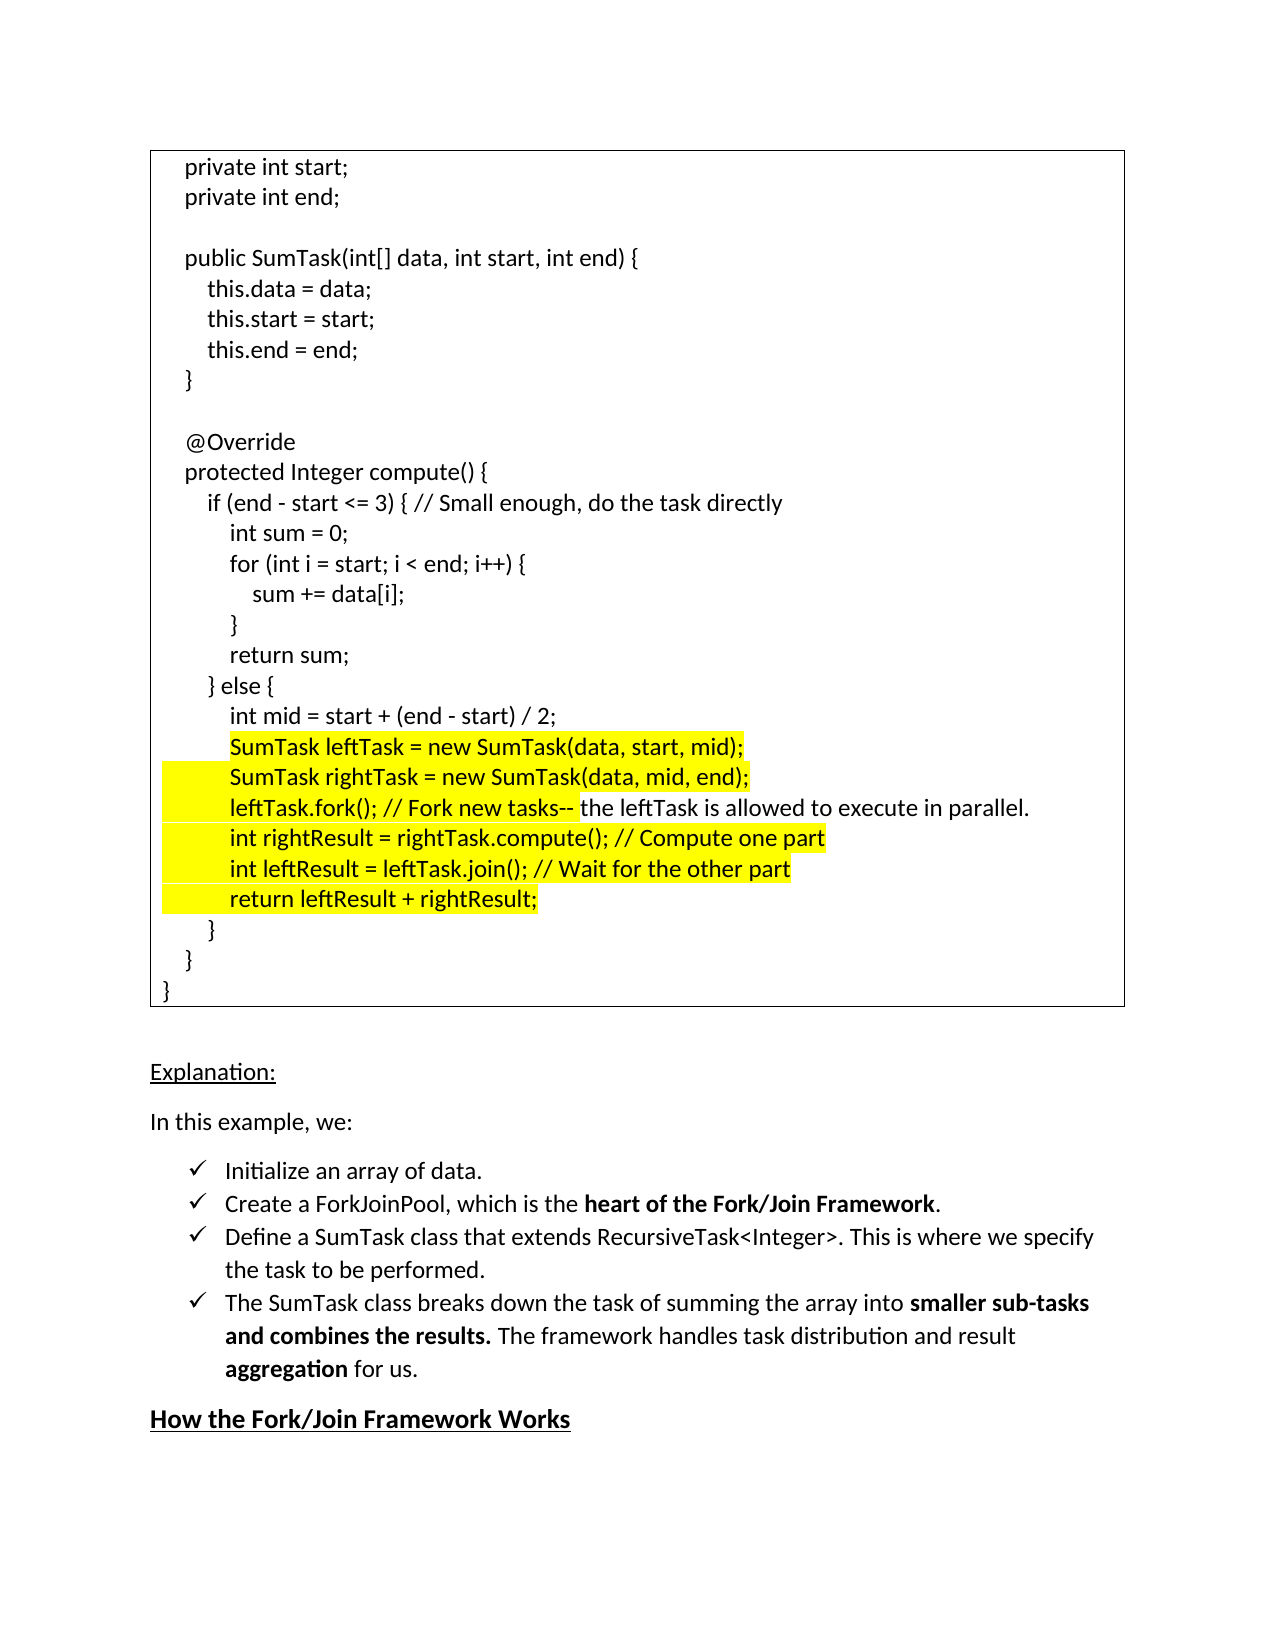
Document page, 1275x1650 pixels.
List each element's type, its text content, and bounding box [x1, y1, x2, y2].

text In this example, we: [150, 1106, 1125, 1136]
list Initialize an array of data. [187, 1155, 1125, 1186]
text How the Fork/Join Framework Works [150, 1402, 1125, 1436]
text Explanation: [150, 1056, 1125, 1087]
list The SumTask class breaks down the task of summing the array into smaller sub-tasks and combines the results. The framework handles task distribution and result aggregation for us. [187, 1287, 1125, 1383]
list Create a ForkJoinPool, which is the heart of the Fork/Join Framework. [187, 1188, 1125, 1219]
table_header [151, 151, 1124, 1006]
list Define a SumTask class that extends RecursiveTask<Integer>. This is where we specify the task to be performed. [187, 1221, 1125, 1285]
